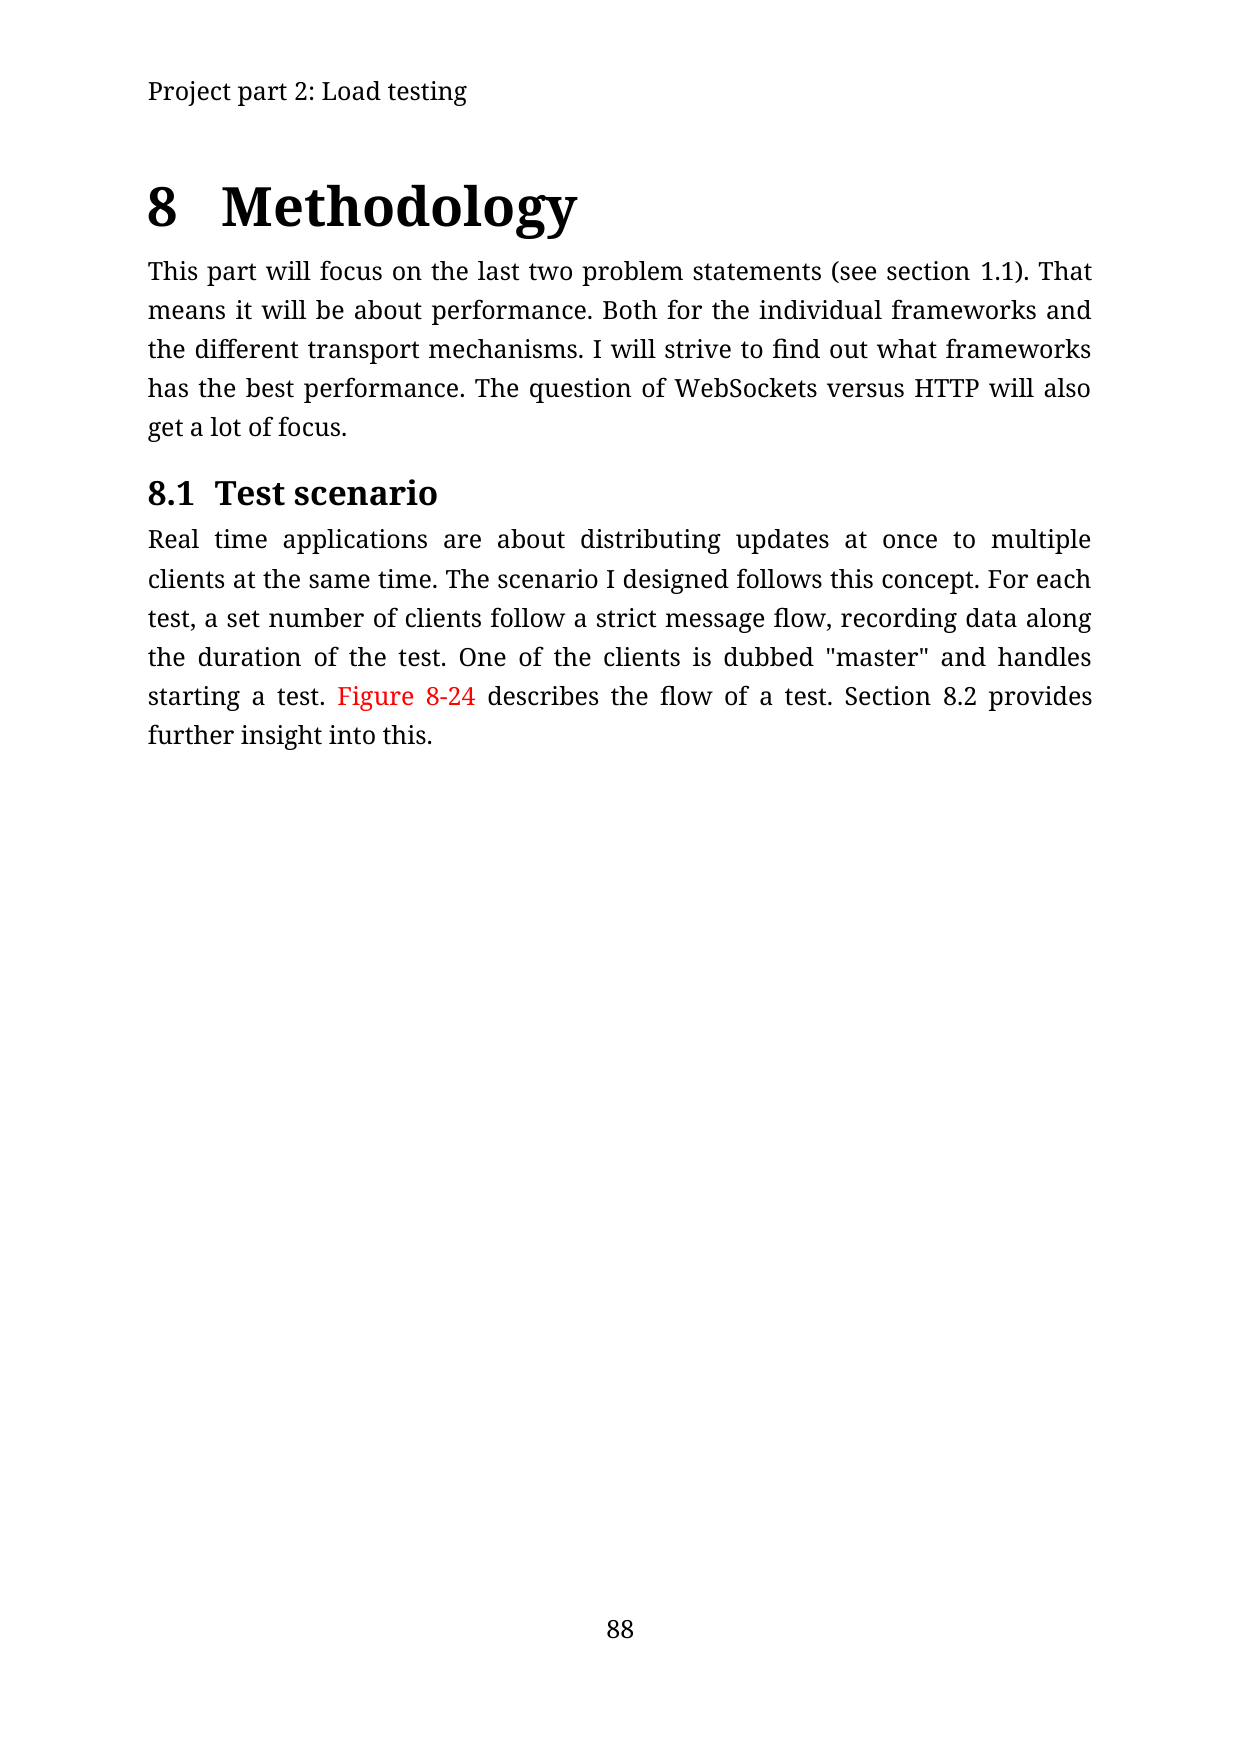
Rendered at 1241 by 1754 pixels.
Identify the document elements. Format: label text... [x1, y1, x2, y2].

subtitle Test scenario [148, 470, 1092, 515]
text This part will focus on the last two problem statements (see section 1.1). That means it will be about performance. Both for the individual frameworks and the different transport mechanisms. I will strive to find out what frameworks has the best performance. The question of WebSockets versus HTTP will also get a lot of focus. [148, 253, 1092, 444]
subtitle Methodology [148, 168, 1092, 242]
